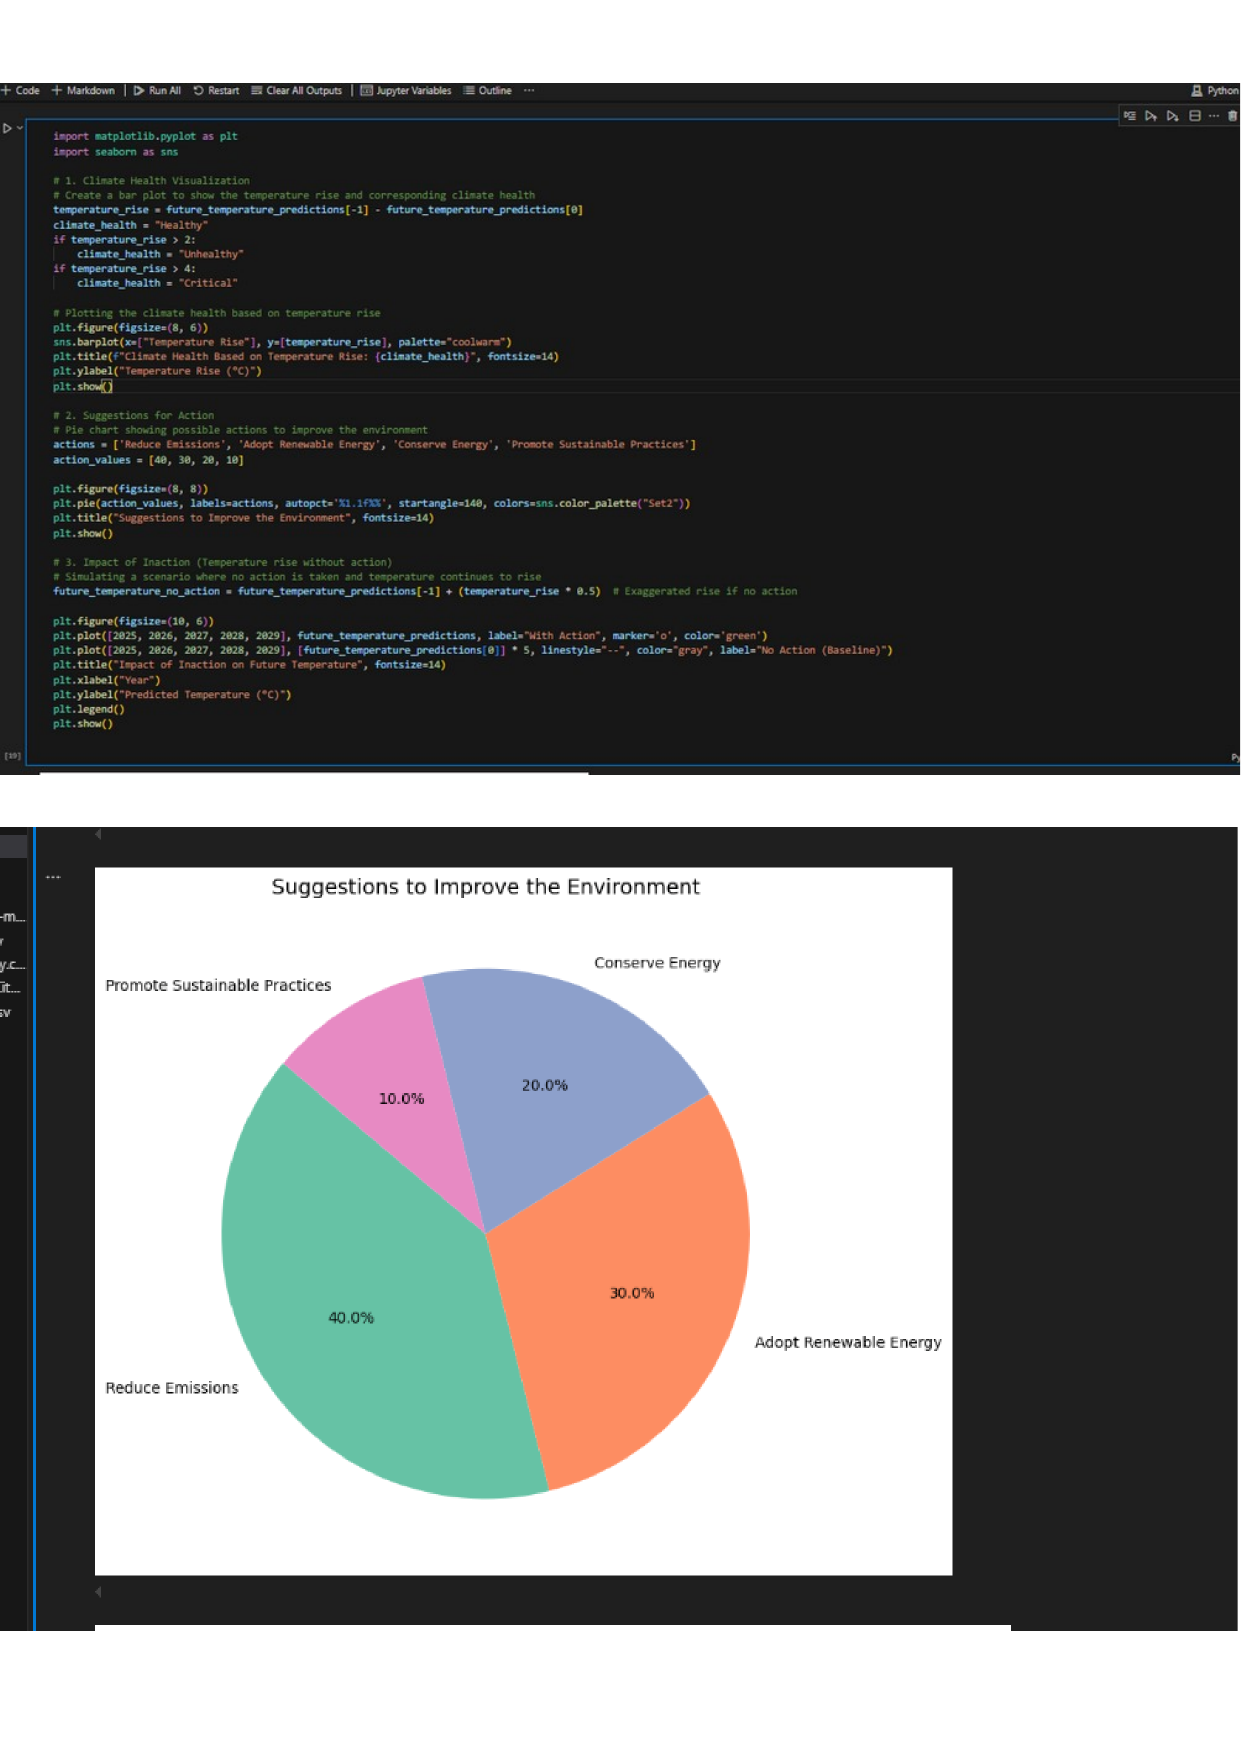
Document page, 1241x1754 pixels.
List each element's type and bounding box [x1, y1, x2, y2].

picture [0, 827, 1238, 1631]
picture [0, 83, 1241, 775]
